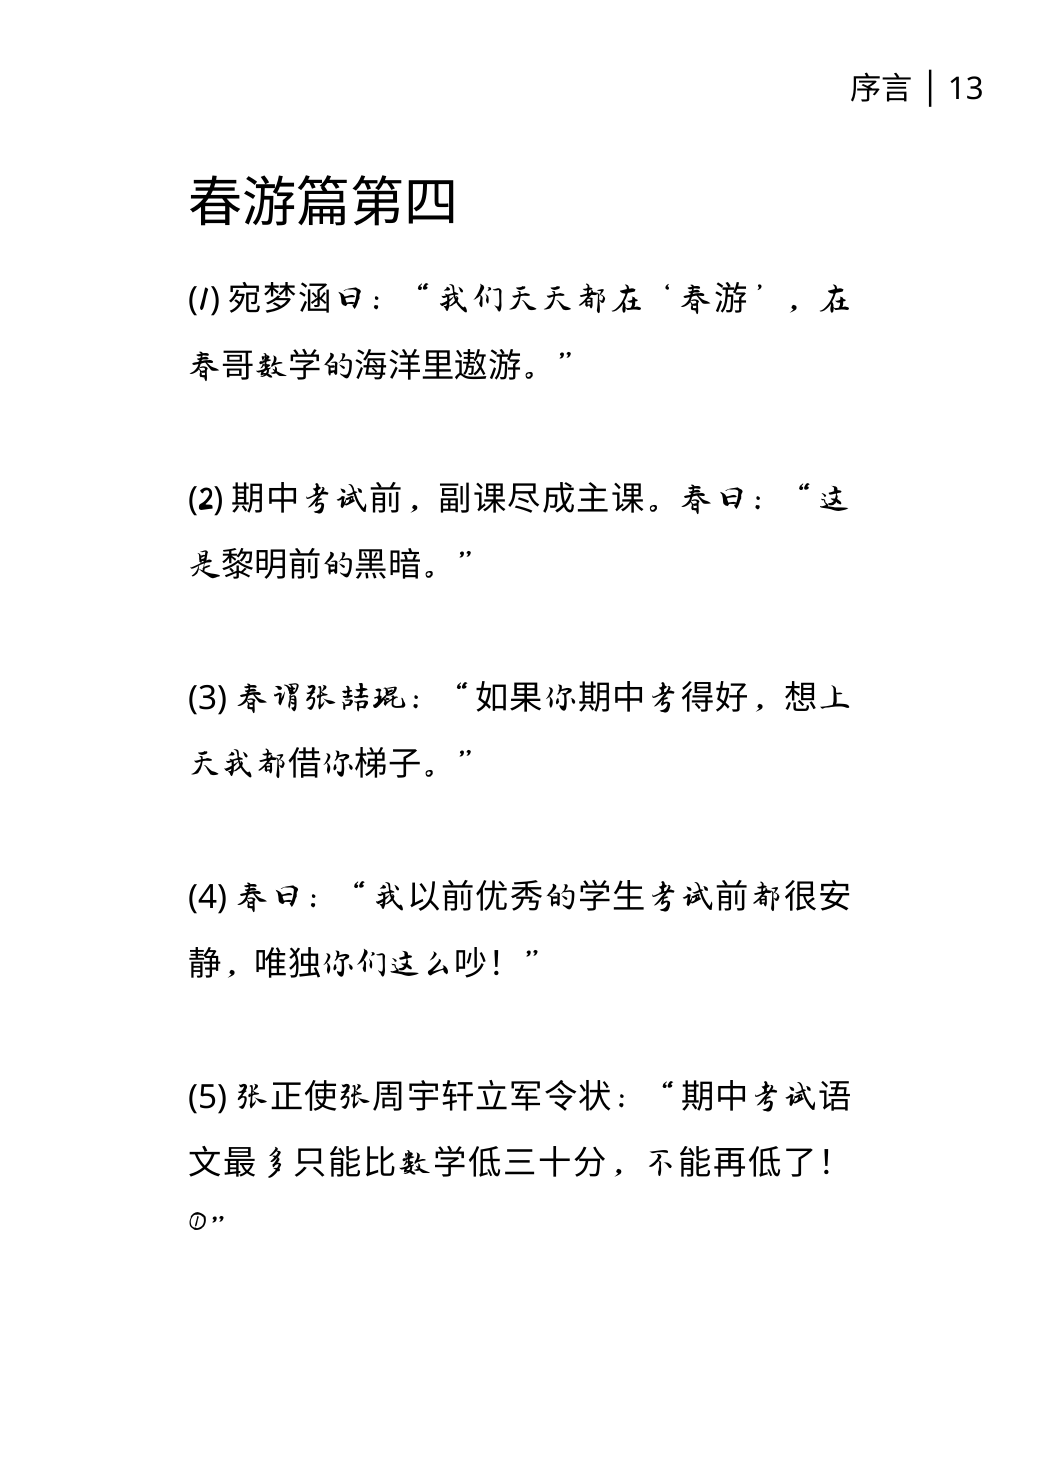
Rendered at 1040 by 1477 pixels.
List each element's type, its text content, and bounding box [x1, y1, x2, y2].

list 宛梦涵曰：“我们天天都在‘春游’，在春哥数学的海洋里遨游。” [188, 266, 852, 399]
list 春谓张喆琨：“如果你期中考得好，想上天我都借你梯子。” [188, 665, 852, 798]
text 春游篇第四 [188, 166, 852, 233]
list 张正使张周宇轩立军令状：“期中考试语文最多只能比数学低三十分，不能再低了！①” [188, 1064, 852, 1263]
list 期中考试前，副课尽成主课。春曰：“这是黎明前的黑暗。” [188, 466, 852, 599]
list 春曰：“我以前优秀的学生考试前都很安静，唯独你们这么吵！” [188, 864, 852, 997]
